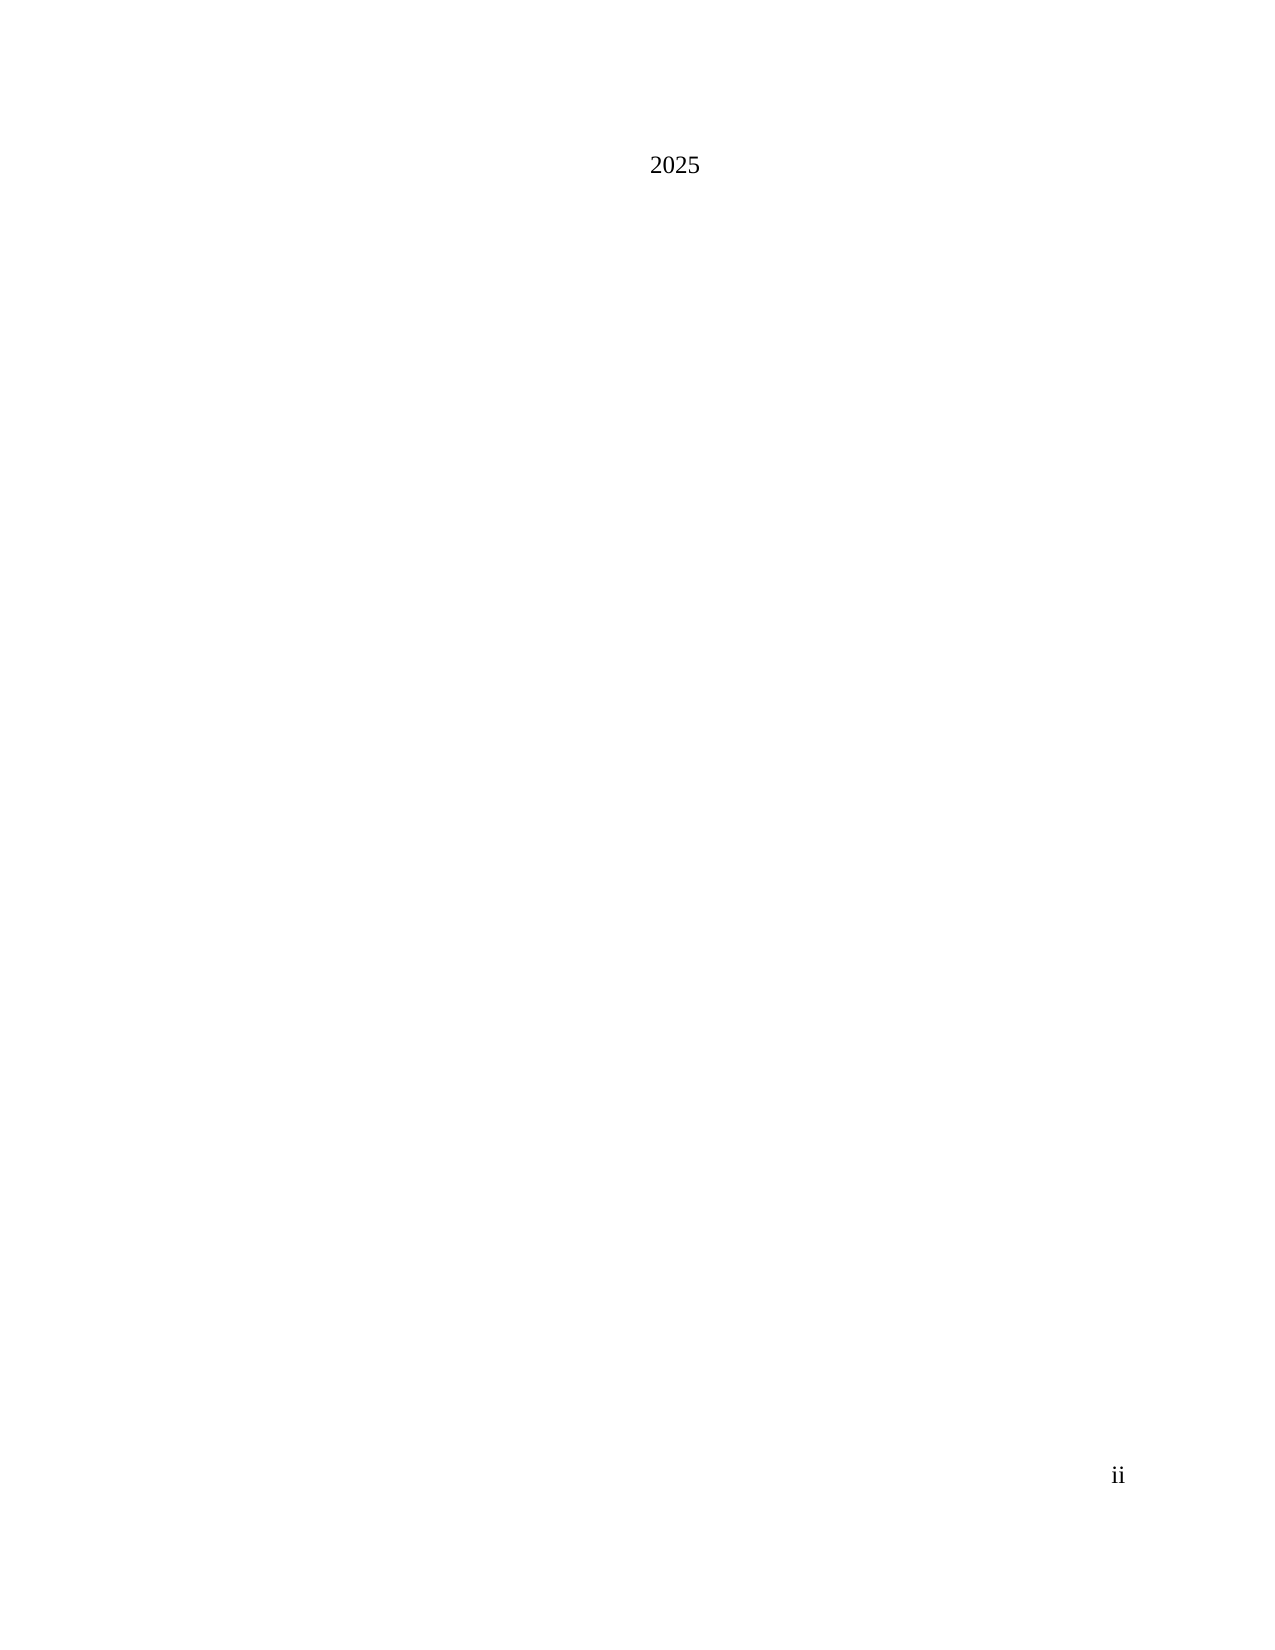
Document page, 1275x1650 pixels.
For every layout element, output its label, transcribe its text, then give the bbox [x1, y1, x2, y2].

text 2025 [225, 150, 1125, 179]
